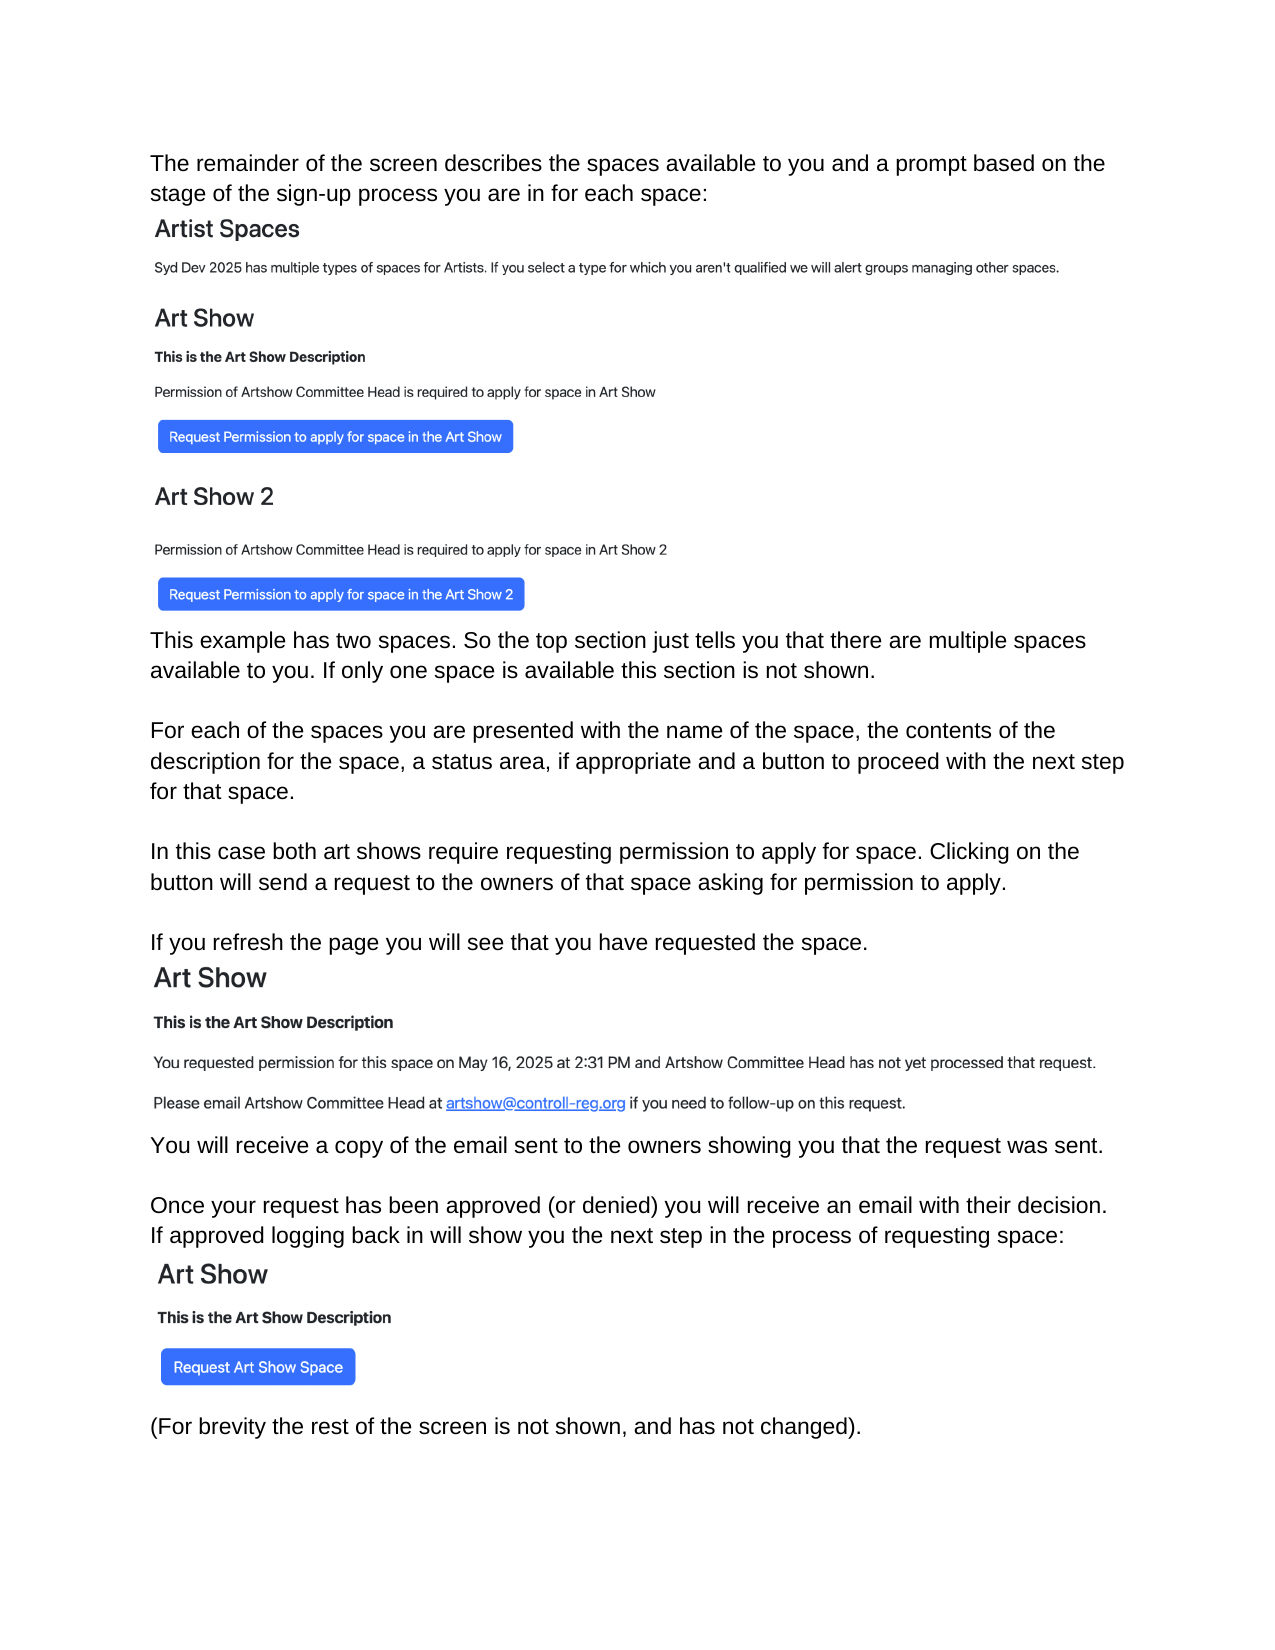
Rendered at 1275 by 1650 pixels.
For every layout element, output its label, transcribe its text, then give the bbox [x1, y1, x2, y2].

text In this case both art shows require requesting permission to apply for space. Clicking on the button will send a request to the owners of that space asking for permission to apply. [150, 838, 1125, 895]
text If you refresh the page you will see that you have requested the space. [150, 929, 1125, 955]
picture [150, 210, 1125, 623]
text You will receive a copy of the email sent to the owners showing you that the request was sent. [150, 1132, 1125, 1158]
picture [150, 1252, 1125, 1409]
text (For brevity the rest of the screen is not shown, and has not changed). [150, 1413, 1125, 1439]
text For each of the spaces you are presented with the name of the space, the contents of the description for the space, a status area, if appropriate and a button to proceed with the next step for that space. [150, 717, 1125, 804]
picture [150, 959, 1125, 1128]
text This example has two spaces. So the top section just tells you that there are multiple spaces available to you. If only one space is available this section is not shown. [150, 627, 1125, 683]
text Once your request has been approved (or denied) you will receive an email with their decision. If approved logging back in will show you the next step in the process of requesting space: [150, 1192, 1125, 1249]
text The remainder of the screen describes the spaces available to you and a prompt based on the stage of the sign-up process you are in for each space: [150, 150, 1125, 207]
